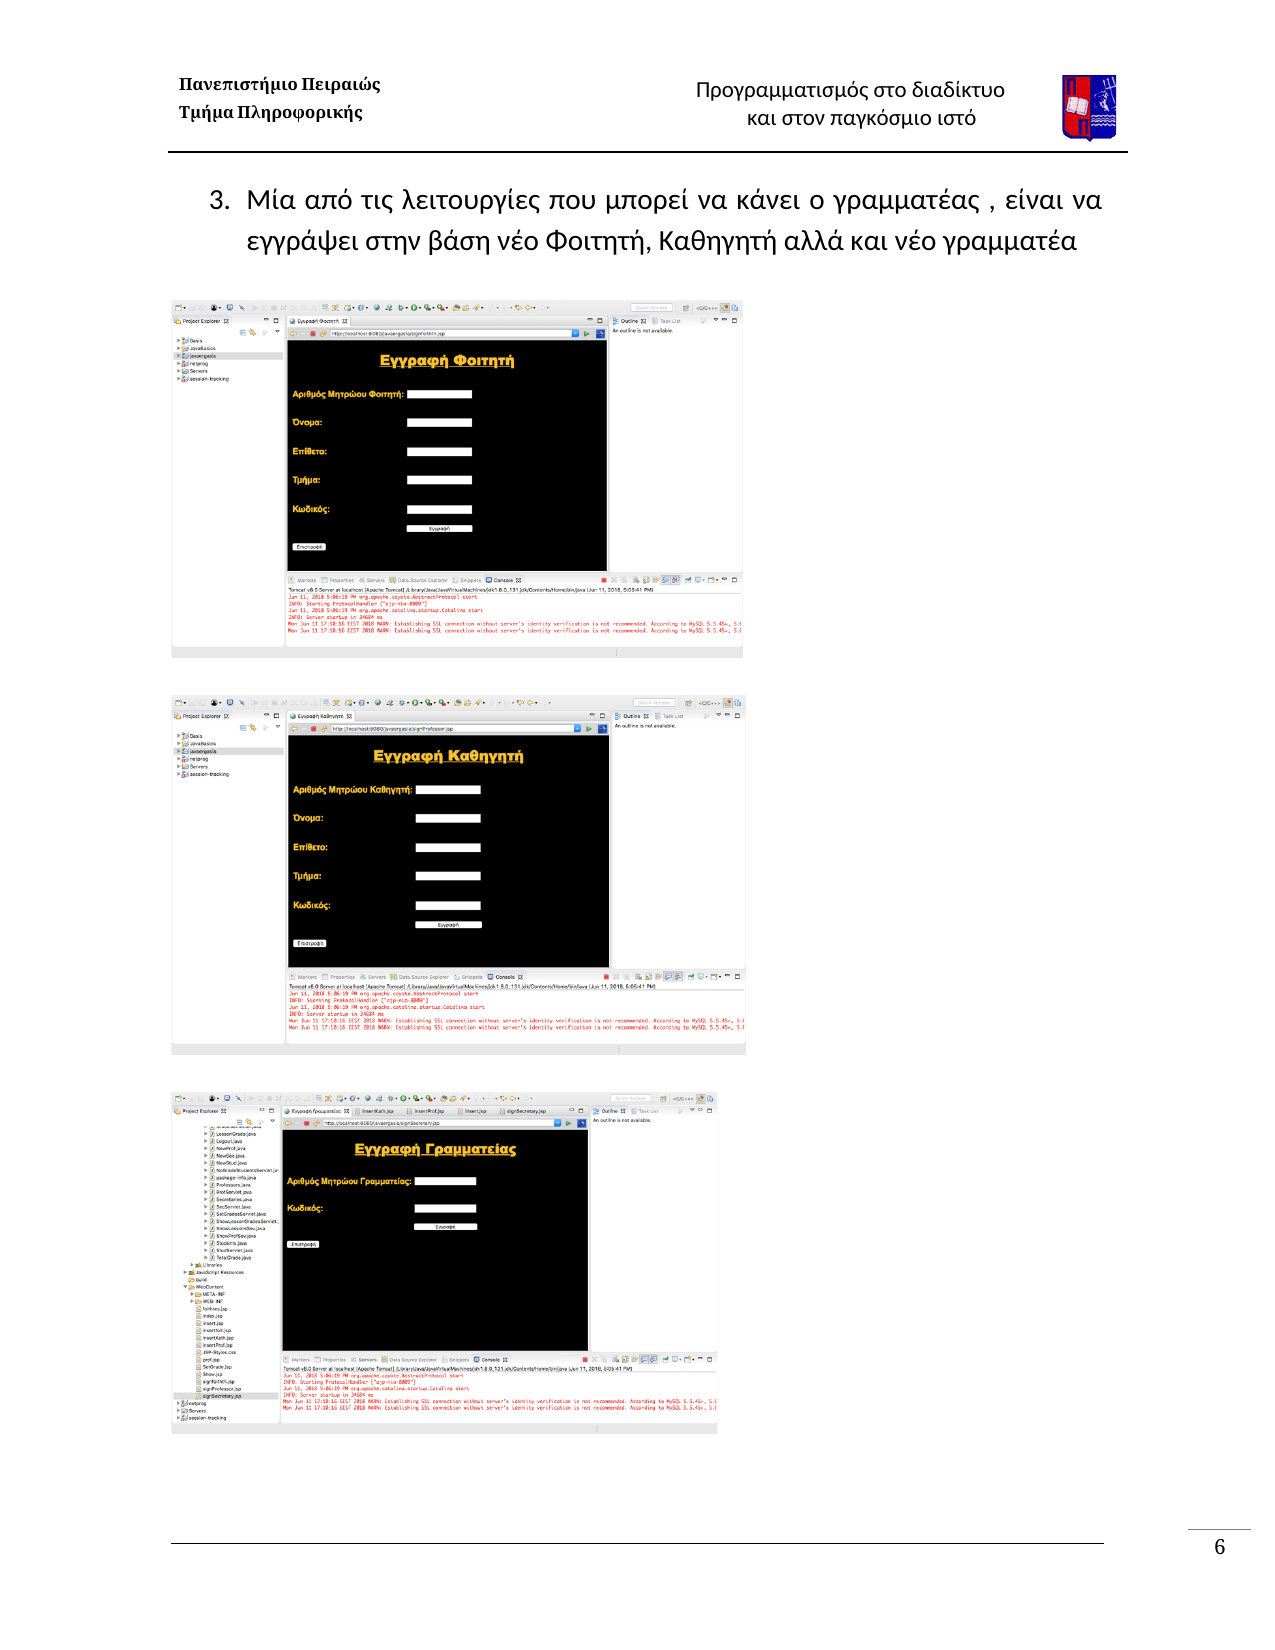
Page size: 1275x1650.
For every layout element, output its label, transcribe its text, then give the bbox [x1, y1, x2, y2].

picture [1062, 75, 1117, 142]
picture [171, 300, 743, 658]
picture [171, 695, 746, 1055]
list Μία από τις λειτουργίες που μπορεί να κάνει ο γραμματέας , είναι να εγγράψει στην βάση νέο Φοιτητή, Καθηγητή αλλά και νέο γραμματέα [209, 181, 1104, 258]
picture [171, 1092, 718, 1434]
